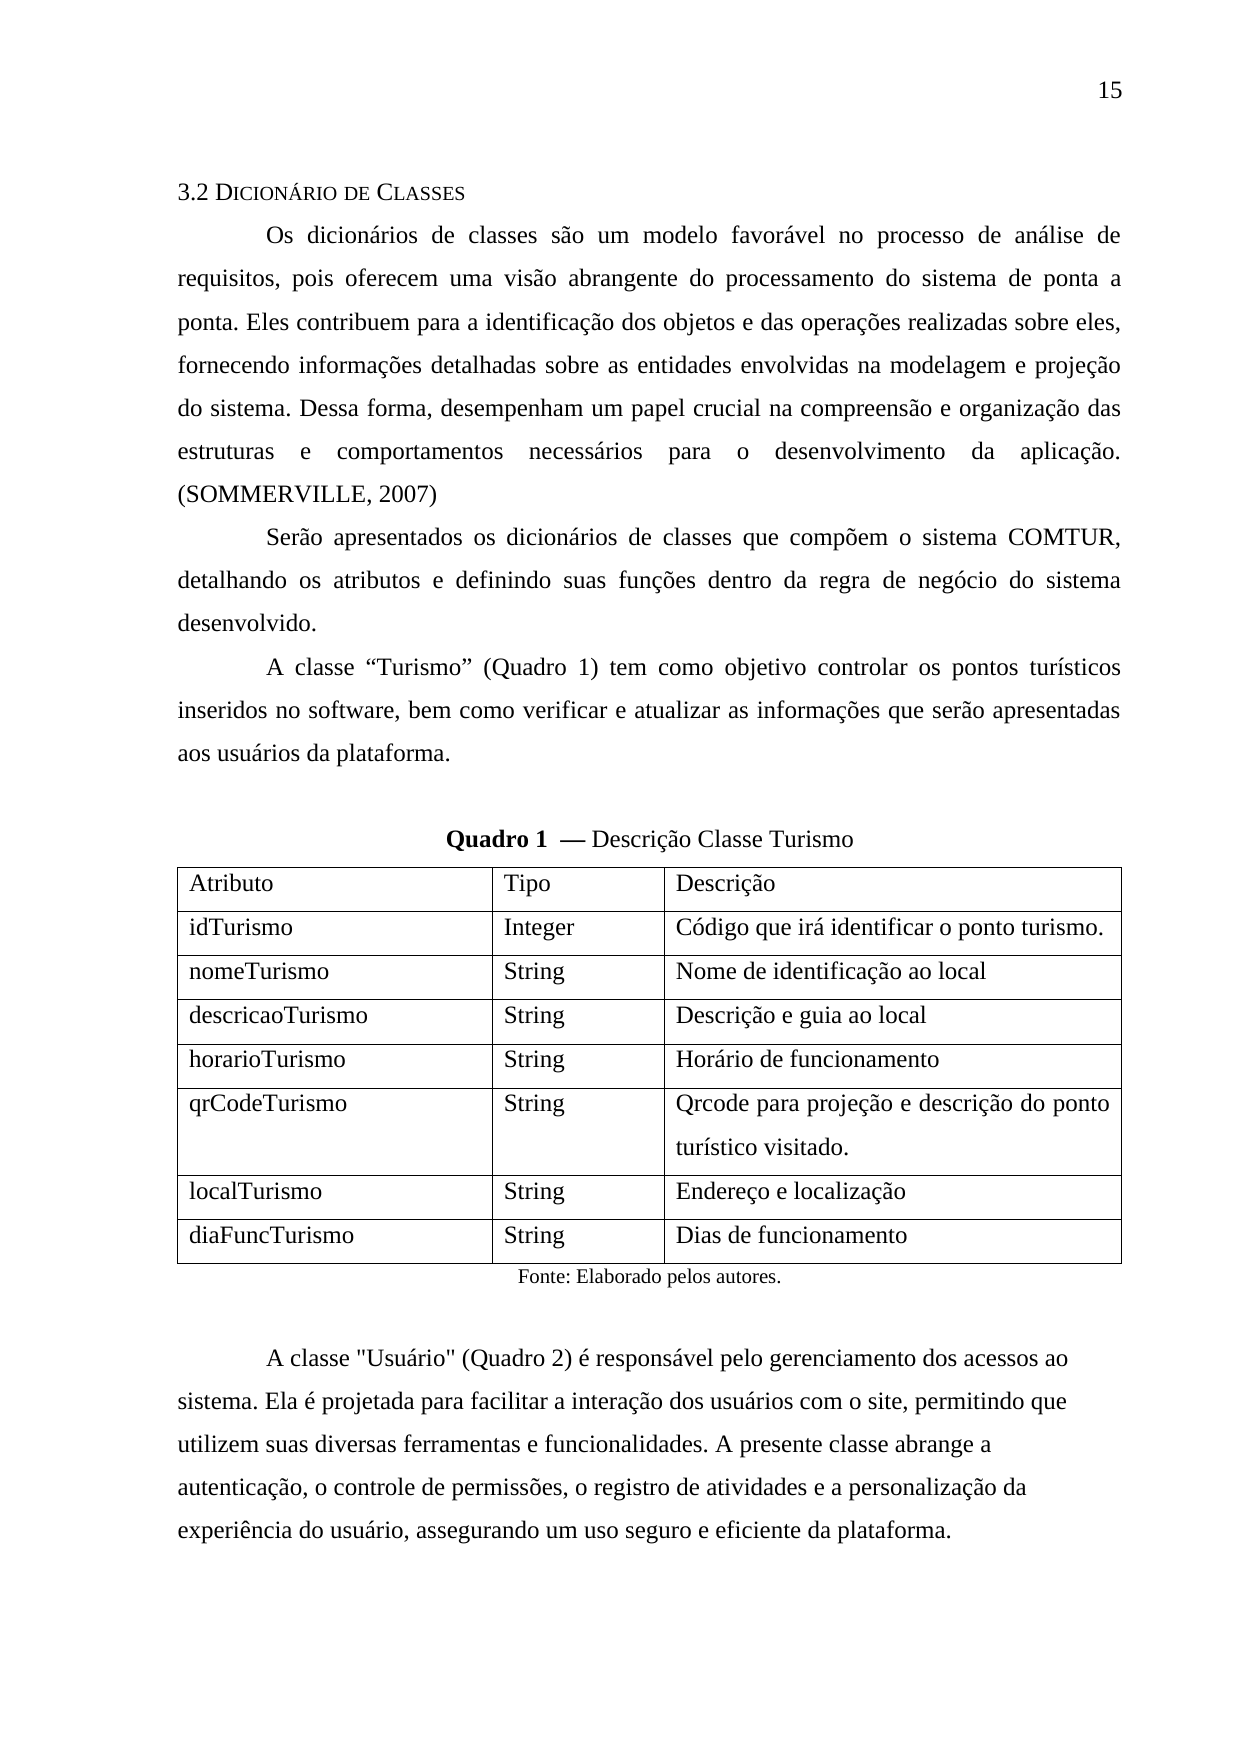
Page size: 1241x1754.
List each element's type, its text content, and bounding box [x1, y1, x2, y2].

text A classe “Turismo” (Quadro 1) tem como objetivo controlar os pontos turísticos inseridos no software, bem como verificar e atualizar as informações que serão apresentadas aos usuários da plataforma. [177, 652, 1122, 767]
table_header Tipo [493, 868, 664, 911]
table_cell String [493, 1176, 664, 1219]
table_cell Código que irá identificar o ponto turismo. [665, 912, 1121, 955]
subtitle 3.2 Dicionário de Classes [177, 177, 1122, 206]
table_cell String [493, 1220, 664, 1263]
table_cell Qrcode para projeção e descrição do ponto turístico visitado. [665, 1089, 1121, 1175]
table_cell Nome de identificação ao local [665, 956, 1121, 999]
text A classe "Usuário" (Quadro 2) é responsável pelo gerenciamento dos acessos ao sistema. Ela é projetada para facilitar a interação dos usuários com o site, permitindo que utilizem suas diversas ferramentas e funcionalidades. A presente classe abrange a autenticação, o controle de permissões, o registro de atividades e a personalização da experiência do usuário, assegurando um uso seguro e eficiente da plataforma. [177, 1343, 1122, 1544]
text Os dicionários de classes são um modelo favorável no processo de análise de requisitos, pois oferecem uma visão abrangente do processamento do sistema de ponta a ponta. Eles contribuem para a identificação dos objetos e das operações realizadas sobre eles, fornecendo informações detalhadas sobre as entidades envolvidas na modelagem e projeção do sistema. Dessa forma, desempenham um papel crucial na compreensão e organização das estruturas e comportamentos necessários para o desenvolvimento da aplicação. (SOMMERVILLE, 2007) [177, 220, 1122, 508]
table_cell Descrição e guia ao local [665, 1000, 1121, 1043]
table_cell Endereço e localização [665, 1176, 1121, 1219]
table_cell diaFuncTurismo [178, 1220, 492, 1263]
table_header Atributo [178, 868, 492, 911]
table_cell nomeTurismo [178, 956, 492, 999]
table_cell Integer [493, 912, 664, 955]
table_header Descrição [665, 868, 1121, 911]
table_cell String [493, 956, 664, 999]
table_cell localTurismo [178, 1176, 492, 1219]
table_cell qrCodeTurismo [178, 1089, 492, 1175]
table_cell String [493, 1089, 664, 1175]
table_cell Dias de funcionamento [665, 1220, 1121, 1263]
table_cell descricaoTurismo [178, 1000, 492, 1043]
text Fonte: Elaborado pelos autores. [177, 1264, 1122, 1288]
table_cell Horário de funcionamento [665, 1045, 1121, 1087]
table_cell String [493, 1045, 664, 1087]
table_cell String [493, 1000, 664, 1043]
table_cell horarioTurismo [178, 1045, 492, 1087]
text Serão apresentados os dicionários de classes que compõem o sistema COMTUR, detalhando os atributos e definindo suas funções dentro da regra de negócio do sistema desenvolvido. [177, 522, 1122, 637]
table_cell idTurismo [178, 912, 492, 955]
